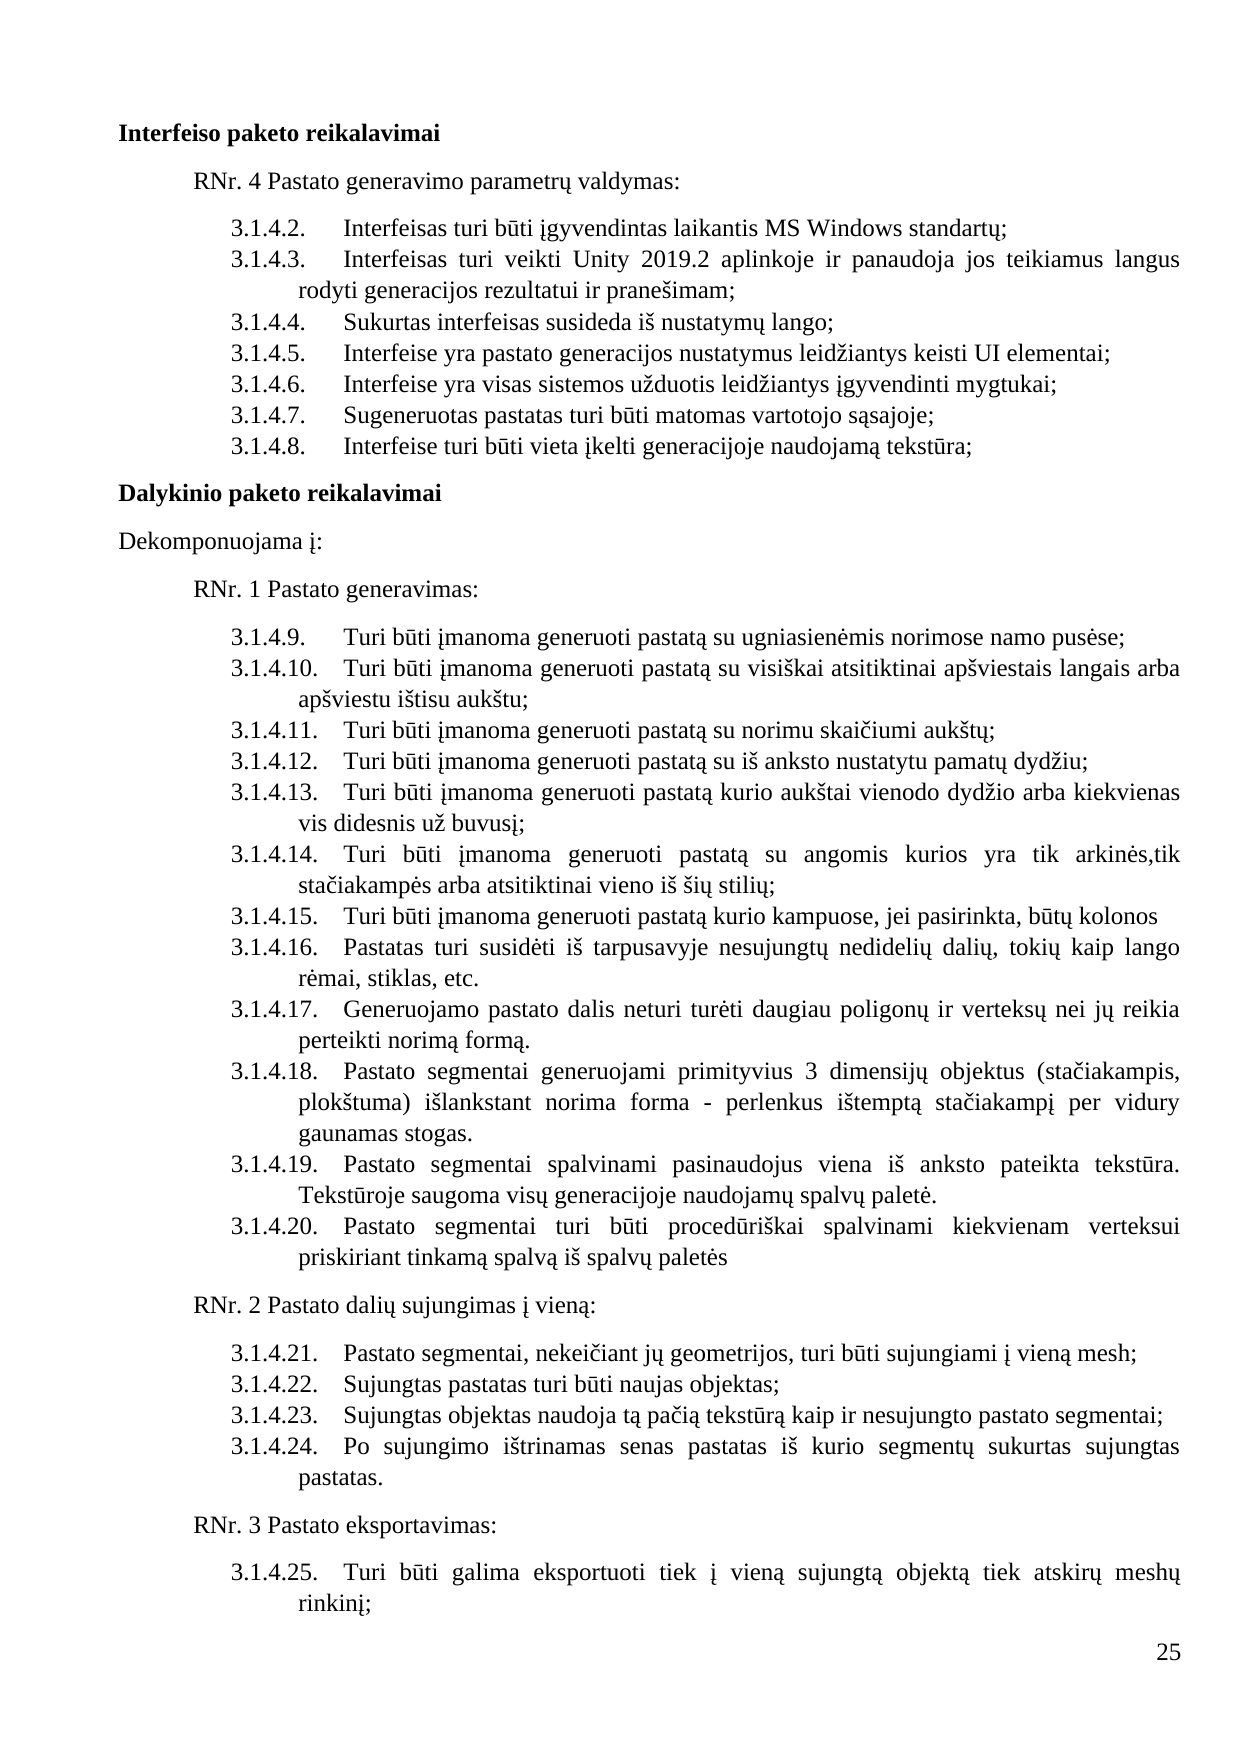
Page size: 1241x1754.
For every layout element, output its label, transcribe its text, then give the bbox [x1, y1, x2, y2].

list Turi būti įmanoma generuoti pastatą su iš anksto nustatytu pamatų dydžiu; [231, 746, 1181, 774]
list Pastato segmentai turi būti procedūriškai spalvinami kiekvienam verteksui priskiriant tinkamą spalvą iš spalvų paletės [231, 1211, 1181, 1271]
list Turi būti įmanoma generuoti pastatą su visiškai atsitiktinai apšviestais langais arba apšviestu ištisu aukštu; [231, 653, 1181, 712]
text RNr. 1 Pastato generavimas: [118, 574, 1181, 603]
list Turi būti įmanoma generuoti pastatą su ugniasienėmis norimose namo pusėse; [231, 622, 1181, 650]
list Turi būti įmanoma generuoti pastatą kurio kampuose, jei pasirinkta, būtų kolonos [231, 901, 1181, 930]
list Pastatas turi susidėti iš tarpusavyje nesujungtų nedidelių dalių, tokių kaip lango rėmai, stiklas, etc. [231, 932, 1181, 992]
list Pastato segmentai, nekeičiant jų geometrijos, turi būti sujungiami į vieną mesh; [231, 1338, 1181, 1367]
list Turi būti įmanoma generuoti pastatą su norimu skaičiumi aukštų; [231, 715, 1181, 743]
list Generuojamo pastato dalis neturi turėti daugiau poligonų ir verteksų nei jų reikia perteikti norimą formą. [231, 994, 1181, 1054]
list Turi būti įmanoma generuoti pastatą su angomis kurios yra tik arkinės,tik stačiakampės arba atsitiktinai vieno iš šių stilių; [231, 839, 1181, 899]
list Interfeise yra pastato generacijos nustatymus leidžiantys keisti UI elementai; [231, 338, 1181, 366]
list Interfeise yra visas sistemos užduotis leidžiantys įgyvendinti mygtukai; [231, 369, 1181, 397]
text Interfeiso paketo reikalavimai [118, 118, 1181, 147]
text RNr. 4 Pastato generavimo parametrų valdymas: [118, 166, 1181, 194]
list Sujungtas pastatas turi būti naujas objektas; [231, 1369, 1181, 1398]
list Sugeneruotas pastatas turi būti matomas vartotojo sąsajoje; [231, 400, 1181, 428]
text Dekomponuojama į: [118, 526, 1181, 555]
list Po sujungimo ištrinamas senas pastatas iš kurio segmentų sukurtas sujungtas pastatas. [231, 1431, 1181, 1491]
list Turi būti įmanoma generuoti pastatą kurio aukštai vienodo dydžio arba kiekvienas vis didesnis už buvusį; [231, 777, 1181, 837]
list Interfeisas turi veikti Unity 2019.2 aplinkoje ir panaudoja jos teikiamus langus rodyti generacijos rezultatui ir pranešimam; [231, 244, 1181, 304]
list Sujungtas objektas naudoja tą pačią tekstūrą kaip ir nesujungto pastato segmentai; [231, 1400, 1181, 1429]
list Interfeise turi būti vieta įkelti generacijoje naudojamą tekstūra; [231, 431, 1181, 459]
text RNr. 3 Pastato eksportavimas: [118, 1510, 1181, 1538]
list Turi būti galima eksportuoti tiek į vieną sujungtą objektą tiek atskirų meshų rinkinį; [231, 1557, 1181, 1617]
list Sukurtas interfeisas susideda iš nustatymų lango; [231, 307, 1181, 335]
list Pastato segmentai spalvinami pasinaudojus viena iš anksto pateikta tekstūra. Tekstūroje saugoma visų generacijoje naudojamų spalvų paletė. [231, 1149, 1181, 1209]
list Interfeisas turi būti įgyvendintas laikantis MS Windows standartų; [231, 213, 1181, 242]
text RNr. 2 Pastato dalių sujungimas į vieną: [118, 1290, 1181, 1319]
list Pastato segmentai generuojami primityvius 3 dimensijų objektus (stačiakampis, plokštuma) išlankstant norima forma - perlenkus ištemptą stačiakampį per vidury gaunamas stogas. [231, 1056, 1181, 1147]
text Dalykinio paketo reikalavimai [118, 478, 1181, 507]
